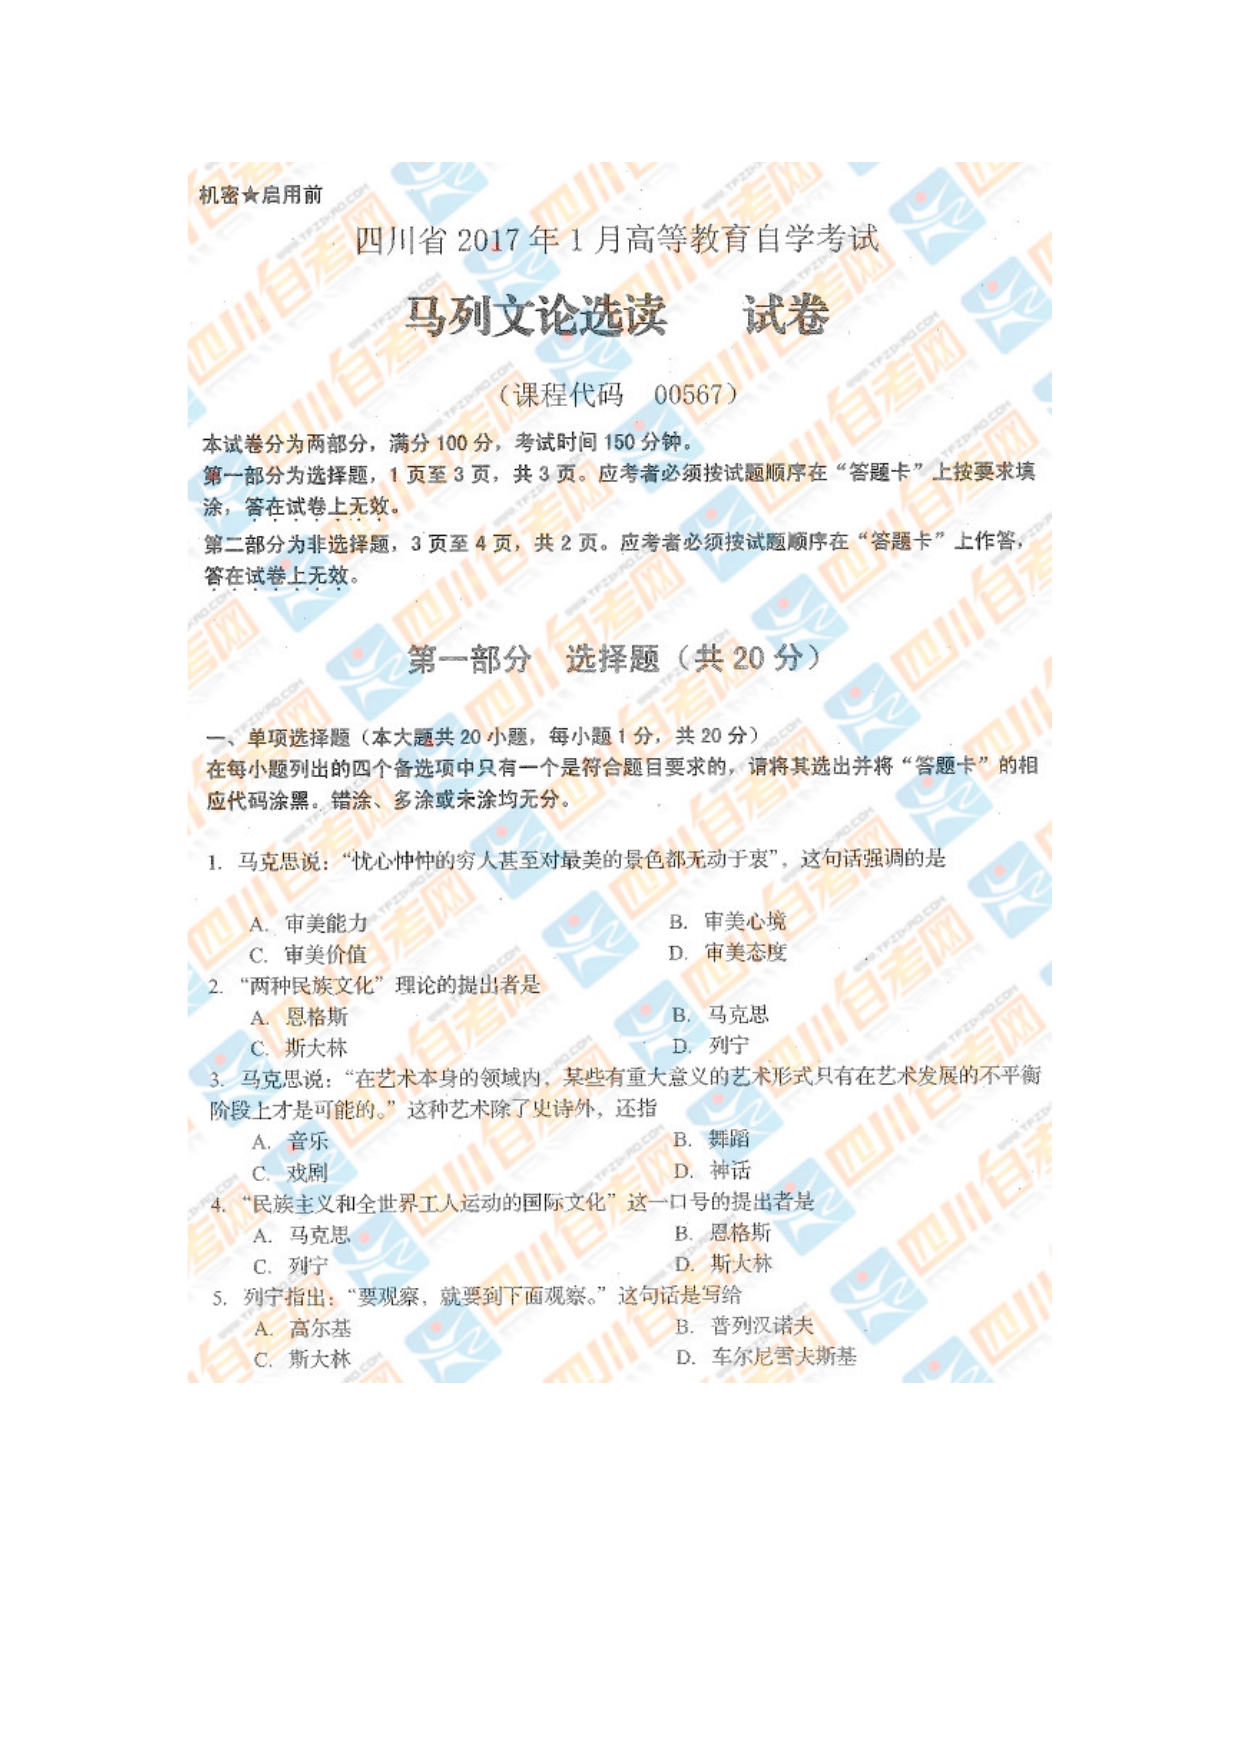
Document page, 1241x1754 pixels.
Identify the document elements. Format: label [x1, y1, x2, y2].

picture [187, 162, 1052, 1383]
